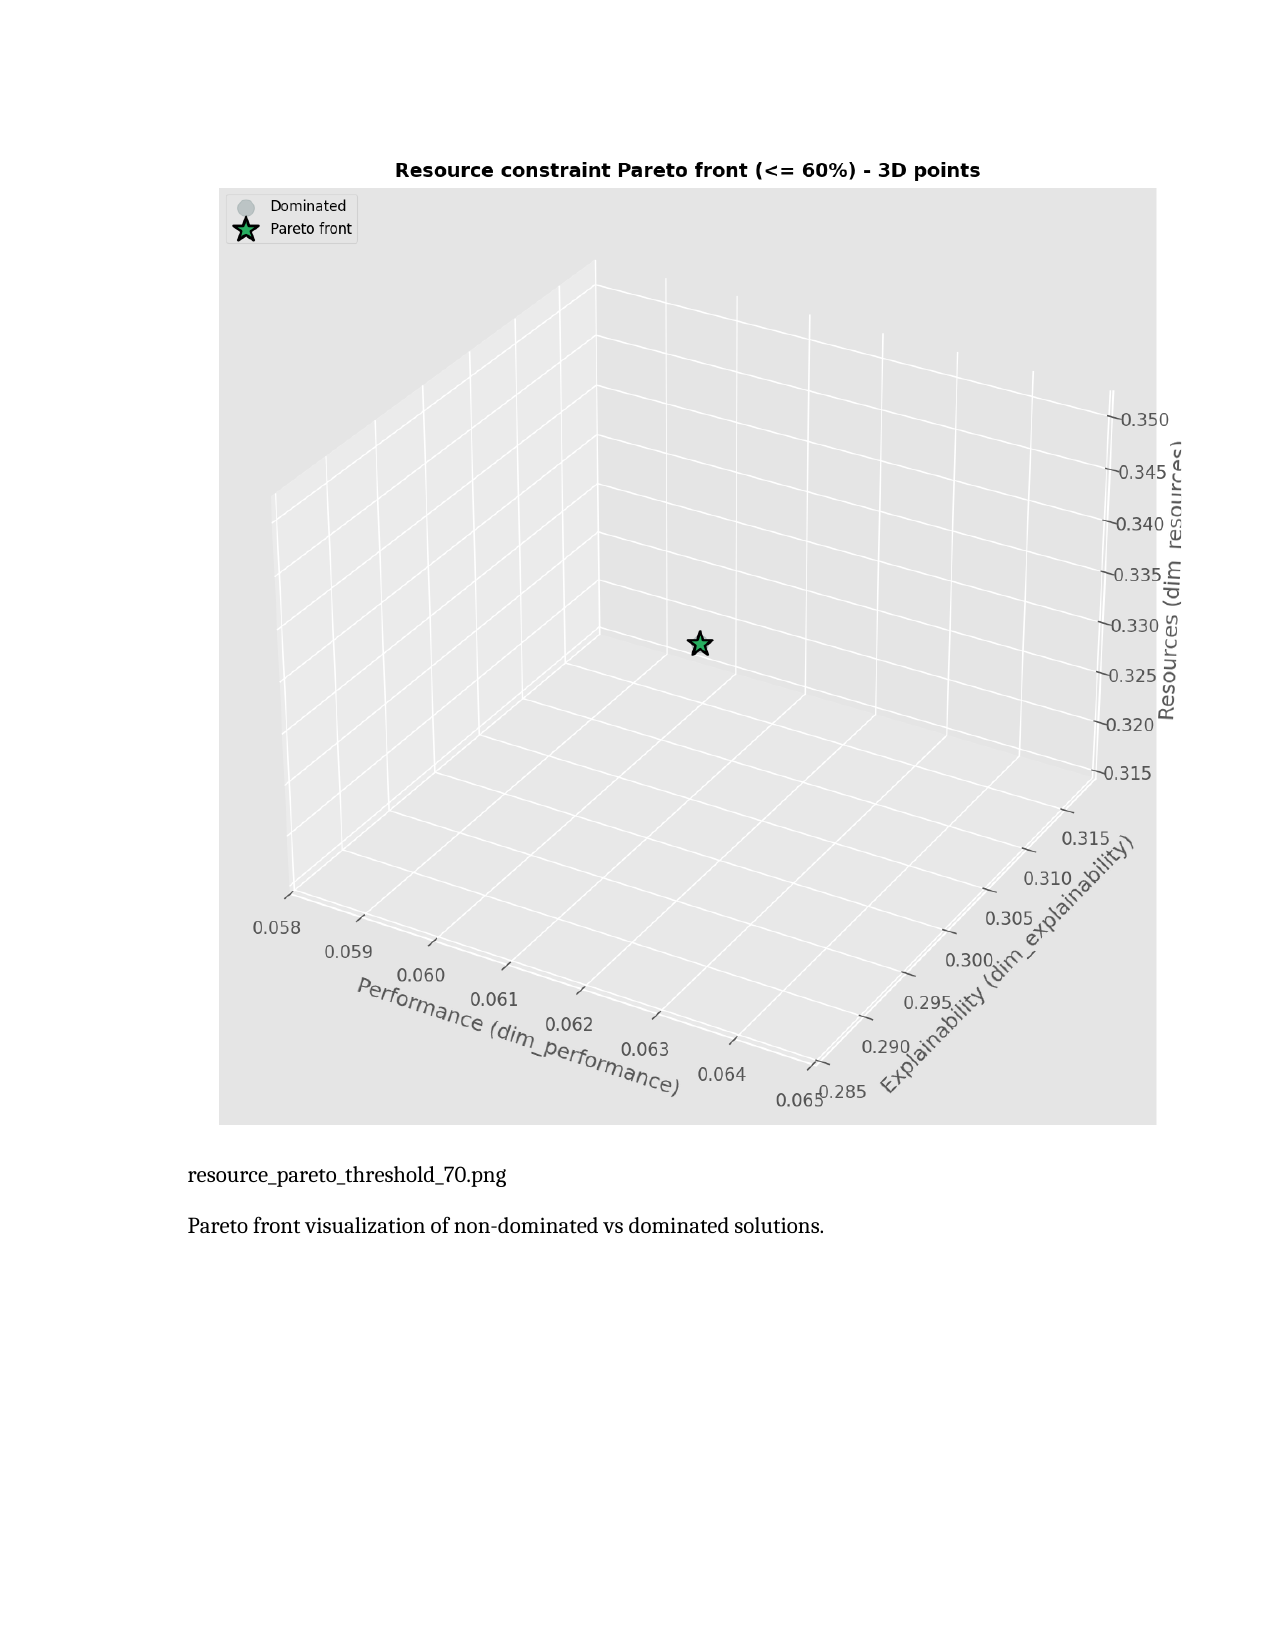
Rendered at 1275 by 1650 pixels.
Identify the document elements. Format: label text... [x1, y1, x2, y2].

text Pareto front visualization of non-dominated vs dominated solutions. [187, 1212, 1087, 1239]
picture [206, 150, 1182, 1137]
text resource_pareto_threshold_70.png [187, 1161, 1087, 1188]
